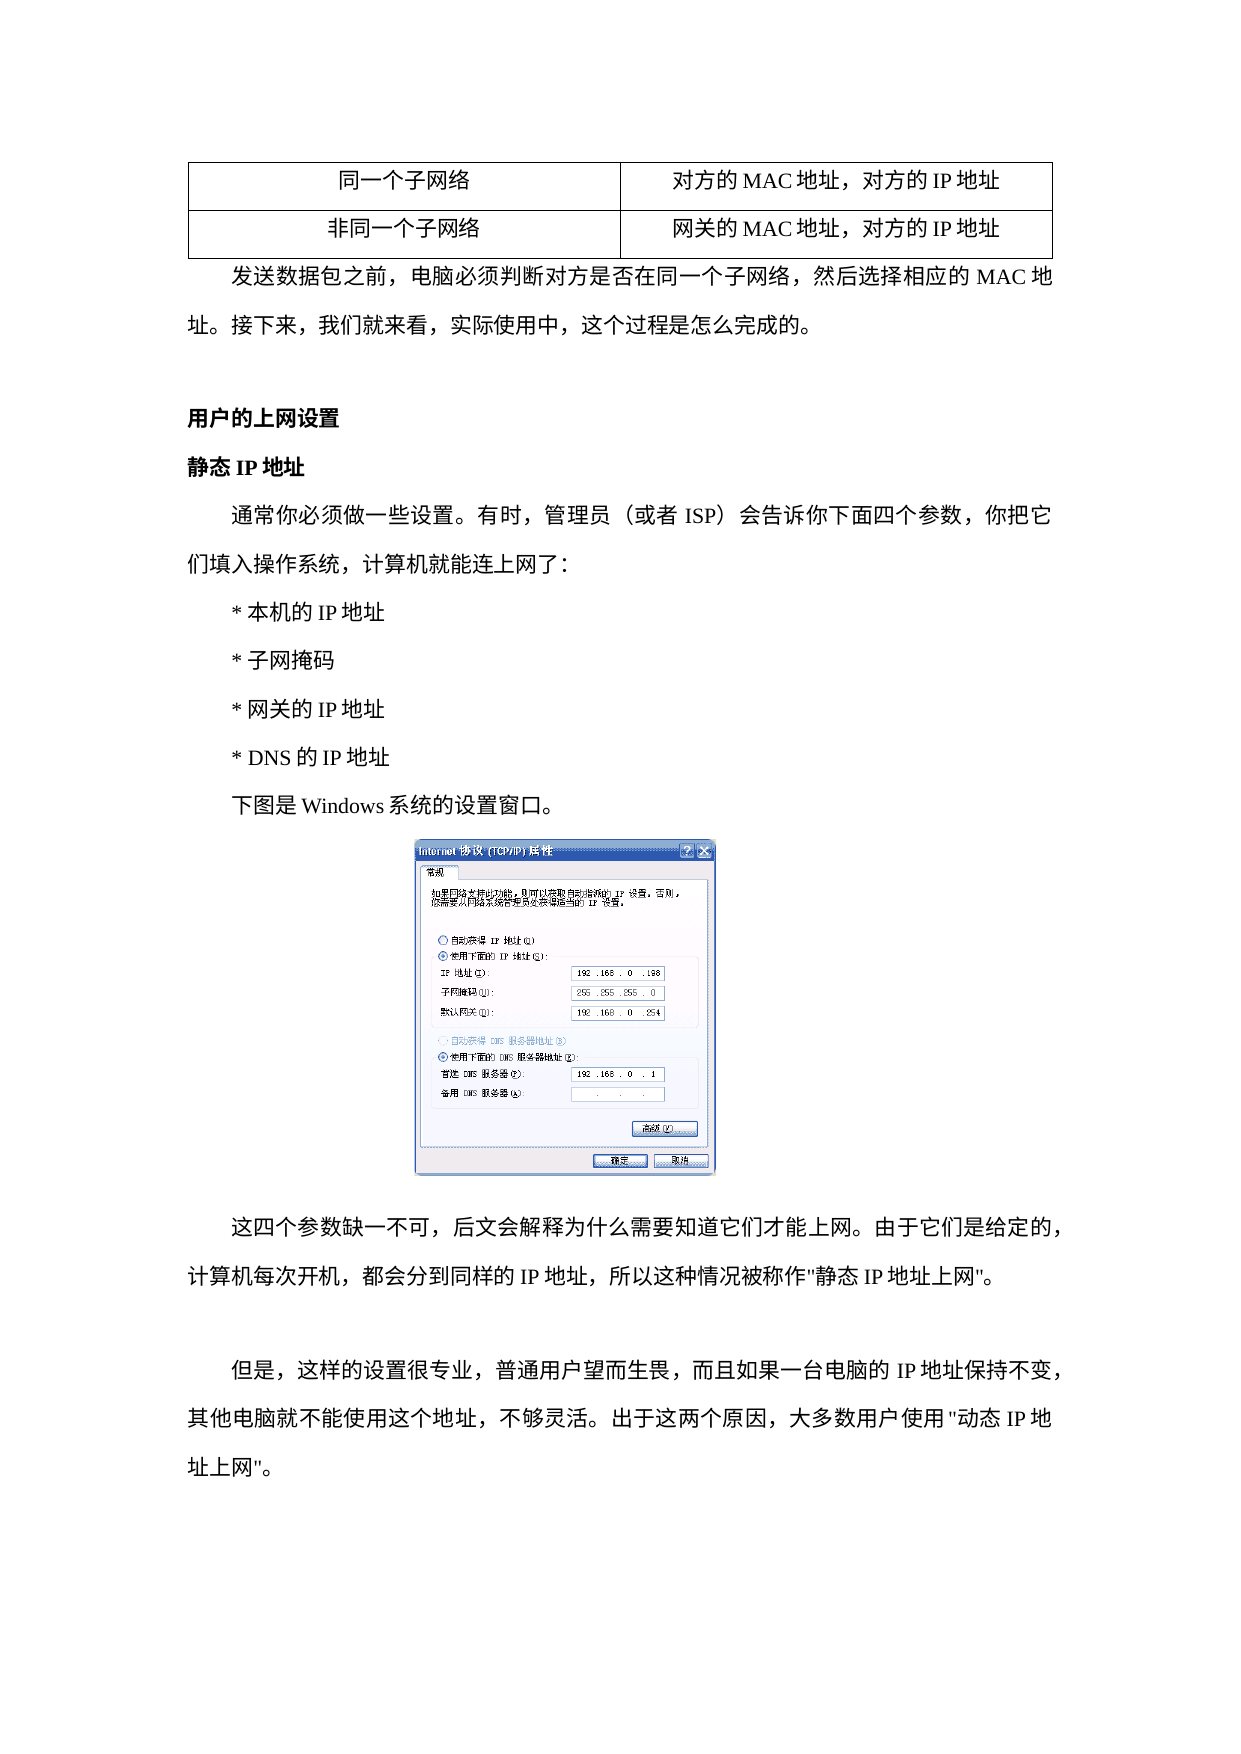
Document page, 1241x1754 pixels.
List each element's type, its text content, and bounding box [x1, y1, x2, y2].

table_cell 同一个子网络 [189, 163, 620, 210]
text * 本机的IP地址 [187, 594, 1053, 627]
text * 子网掩码 [187, 643, 1053, 675]
text 通常你必须做一些设置。有时，管理员（或者ISP）会告诉你下面四个参数，你把它们填入操作系统，计算机就能连上网了： [187, 497, 1053, 579]
table_cell 网关的MAC地址，对方的IP地址 [621, 211, 1052, 258]
text 但是，这样的设置很专业，普通用户望而生畏，而且如果一台电脑的IP地址保持不变，其他电脑就不能使用这个地址，不够灵活。出于这两个原因，大多数用户使用"动态IP地址上网"。 [187, 1352, 1053, 1482]
text * DNS的IP地址 [187, 739, 1053, 772]
text 下图是Windows系统的设置窗口。 [187, 788, 1053, 820]
text 发送数据包之前，电脑必须判断对方是否在同一个子网络，然后选择相应的MAC地址。接下来，我们就来看，实际使用中，这个过程是怎么完成的。 [187, 259, 1053, 340]
subtitle 用户的上网设置 [187, 401, 1053, 433]
text * 网关的IP地址 [187, 691, 1053, 724]
subtitle 静态IP地址 [187, 449, 1053, 482]
table_cell 非同一个子网络 [189, 211, 620, 258]
picture [414, 839, 717, 1176]
table_cell 对方的MAC地址，对方的IP地址 [621, 163, 1052, 210]
